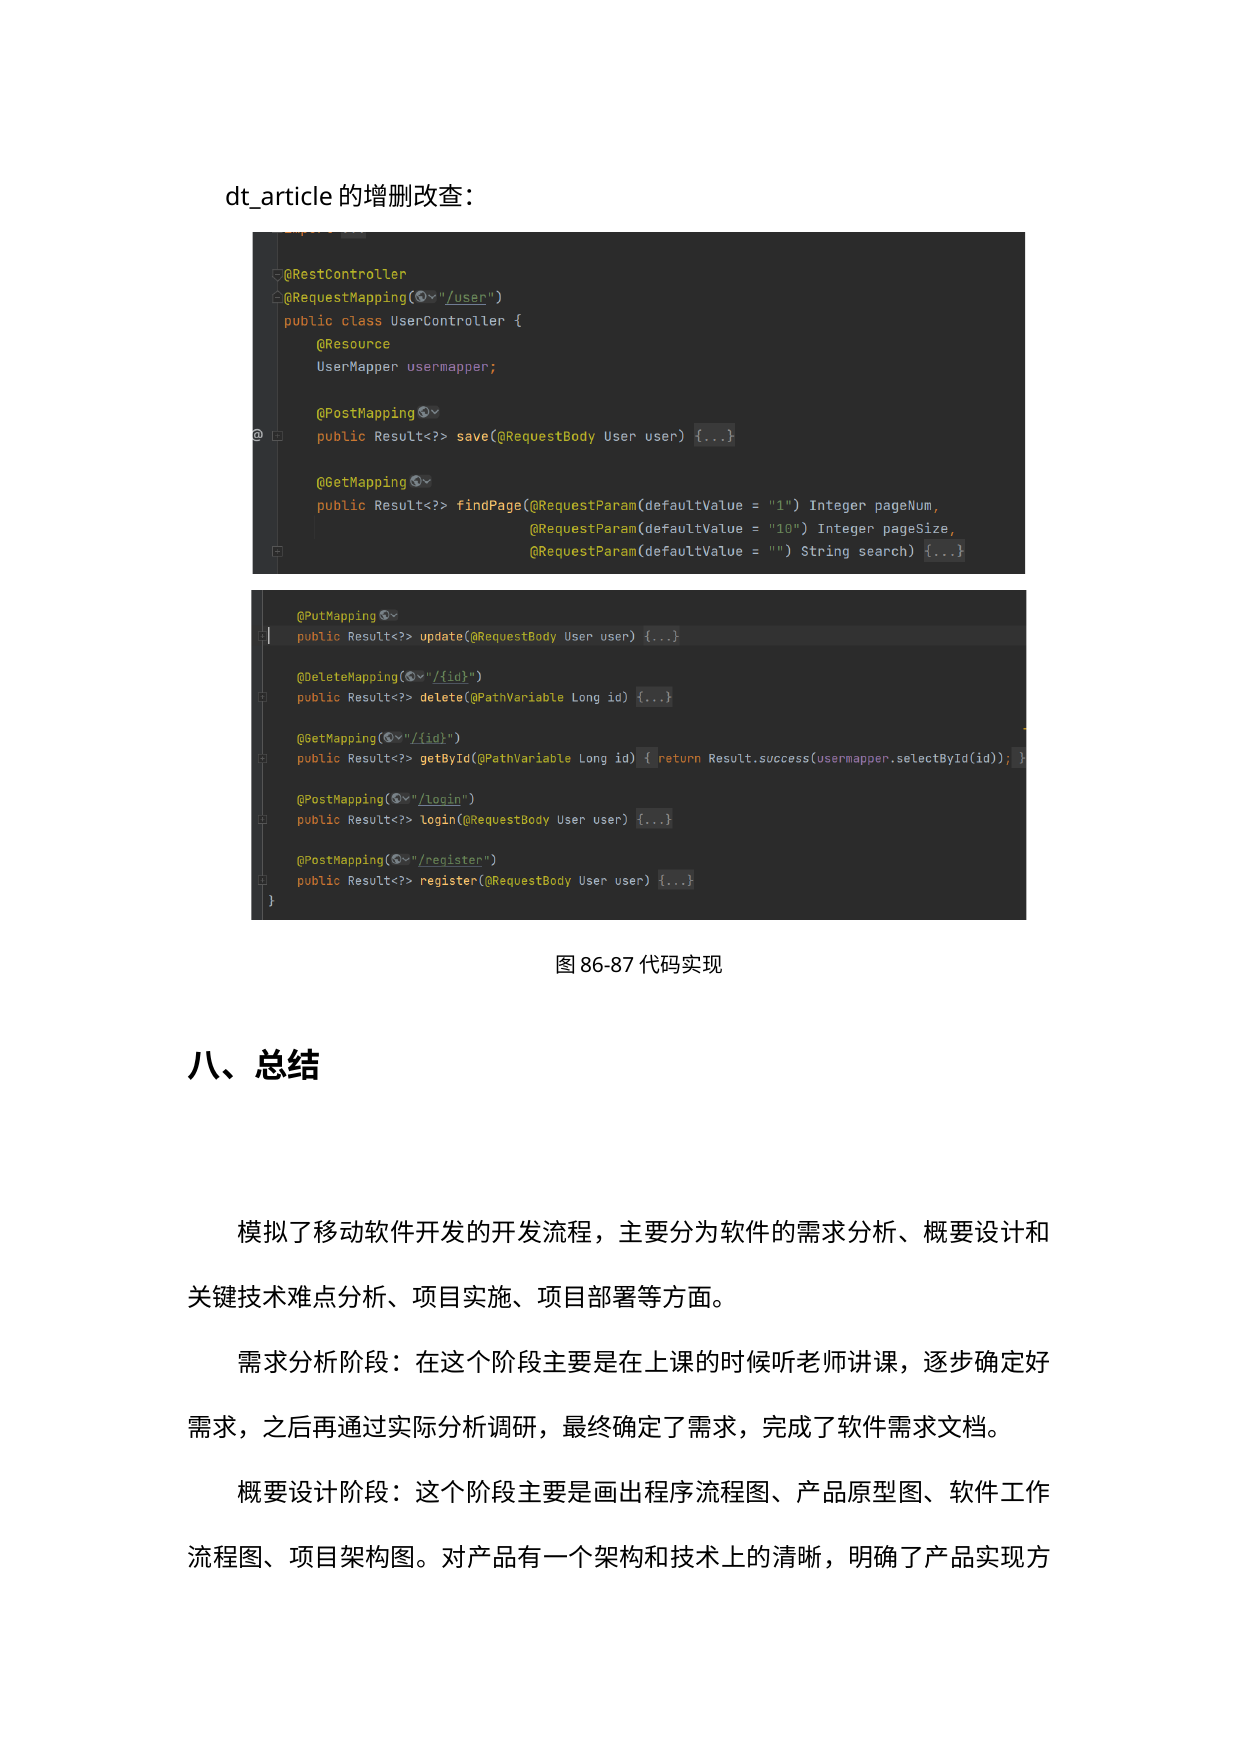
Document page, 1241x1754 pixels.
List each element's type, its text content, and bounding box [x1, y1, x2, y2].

picture [251, 590, 1027, 920]
subtitle 八、总结 [187, 1030, 1053, 1095]
text 模拟了移动软件开发的开发流程，主要分为软件的需求分析、概要设计和关键技术难点分析、项目实施、项目部署等方面。 [187, 1198, 1053, 1328]
list dt_article的增删改查： [225, 162, 1053, 227]
picture [252, 232, 1026, 574]
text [187, 1458, 1053, 1588]
list 图86-87 代码实现 [225, 947, 1053, 980]
text 需求分析阶段：在这个阶段主要是在上课的时候听老师讲课，逐步确定好需求，之后再通过实际分析调研，最终确定了需求，完成了软件需求文档。 [187, 1328, 1053, 1458]
